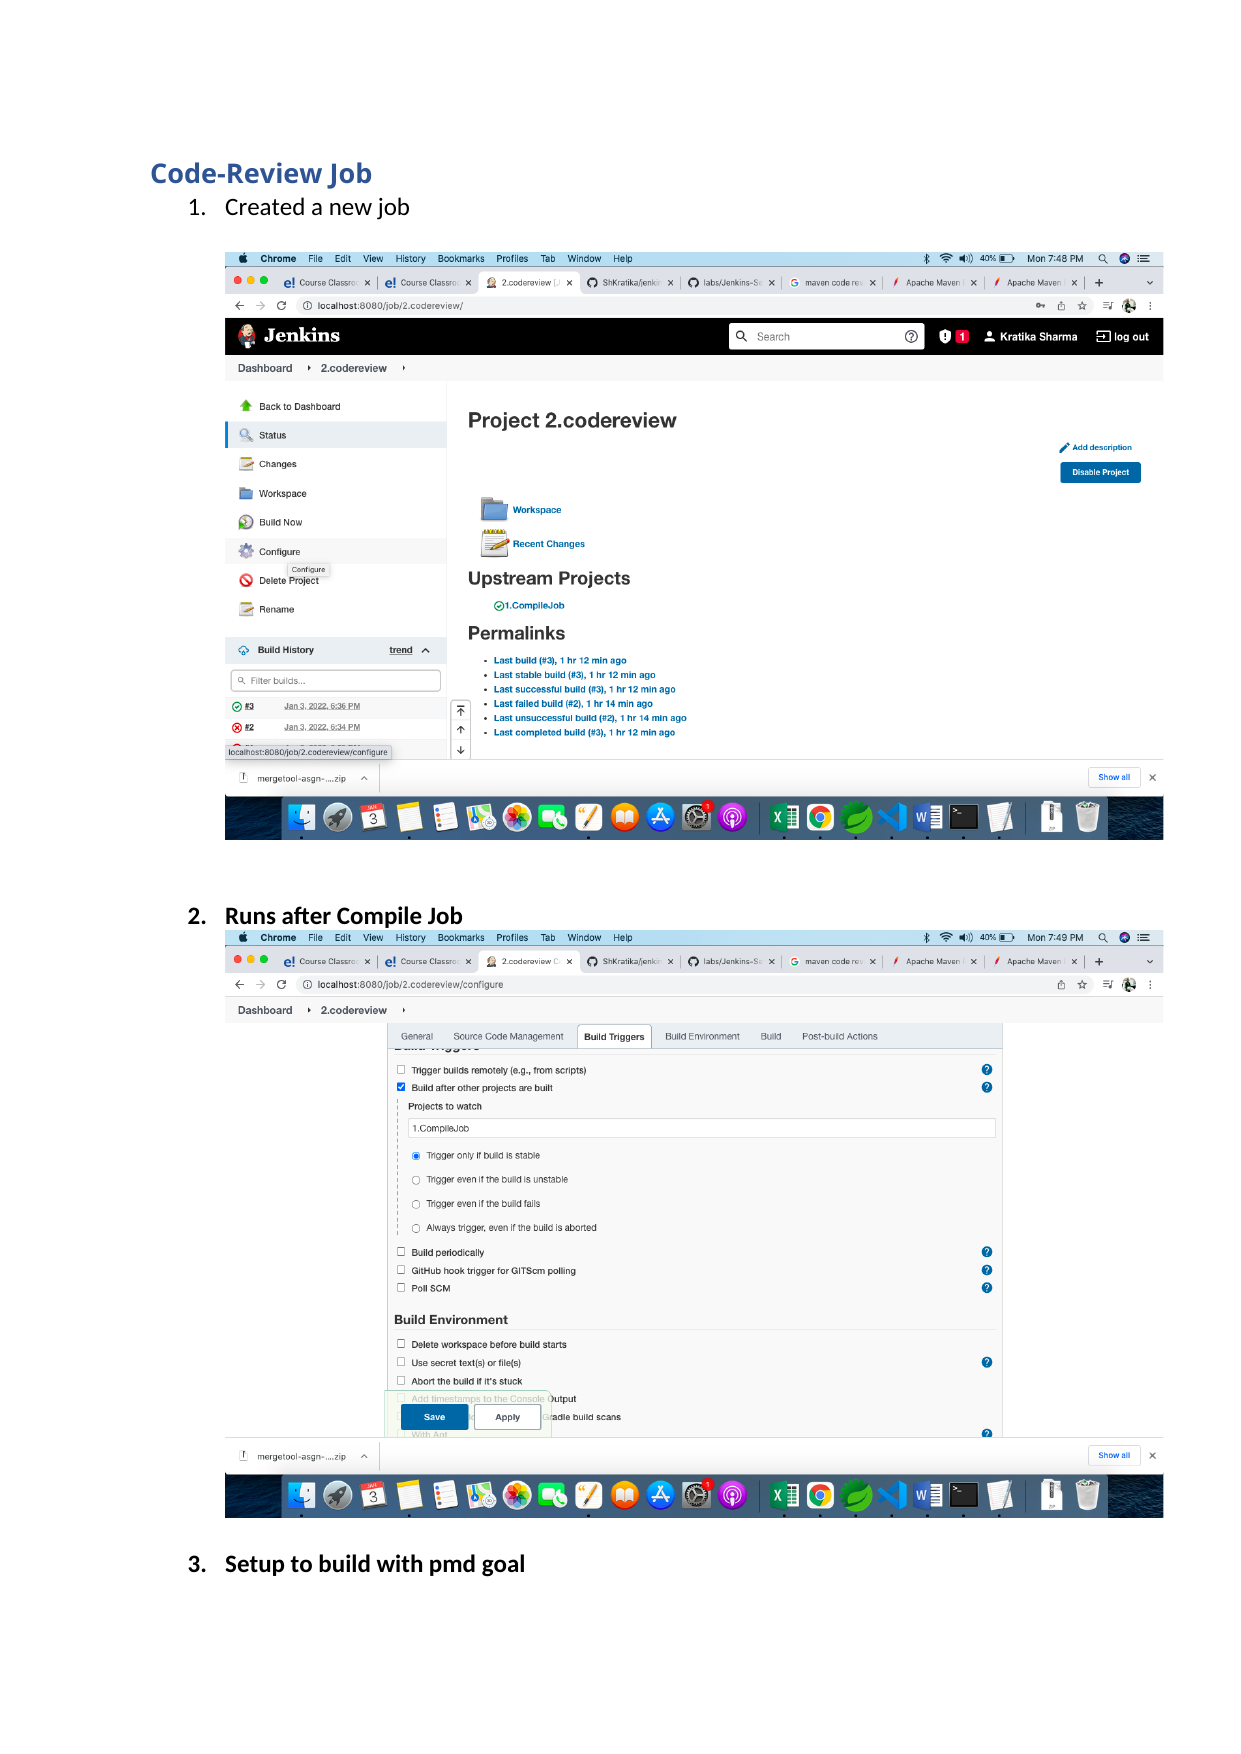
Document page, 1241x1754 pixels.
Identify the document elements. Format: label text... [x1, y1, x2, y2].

list Created a new job [187, 191, 1090, 222]
list Runs after Compile Job [187, 900, 1090, 931]
list Setup to build with pmd goal [187, 1548, 1090, 1579]
subtitle Code-Review Job [150, 154, 1090, 191]
picture [225, 930, 1164, 1518]
picture [225, 252, 1164, 840]
